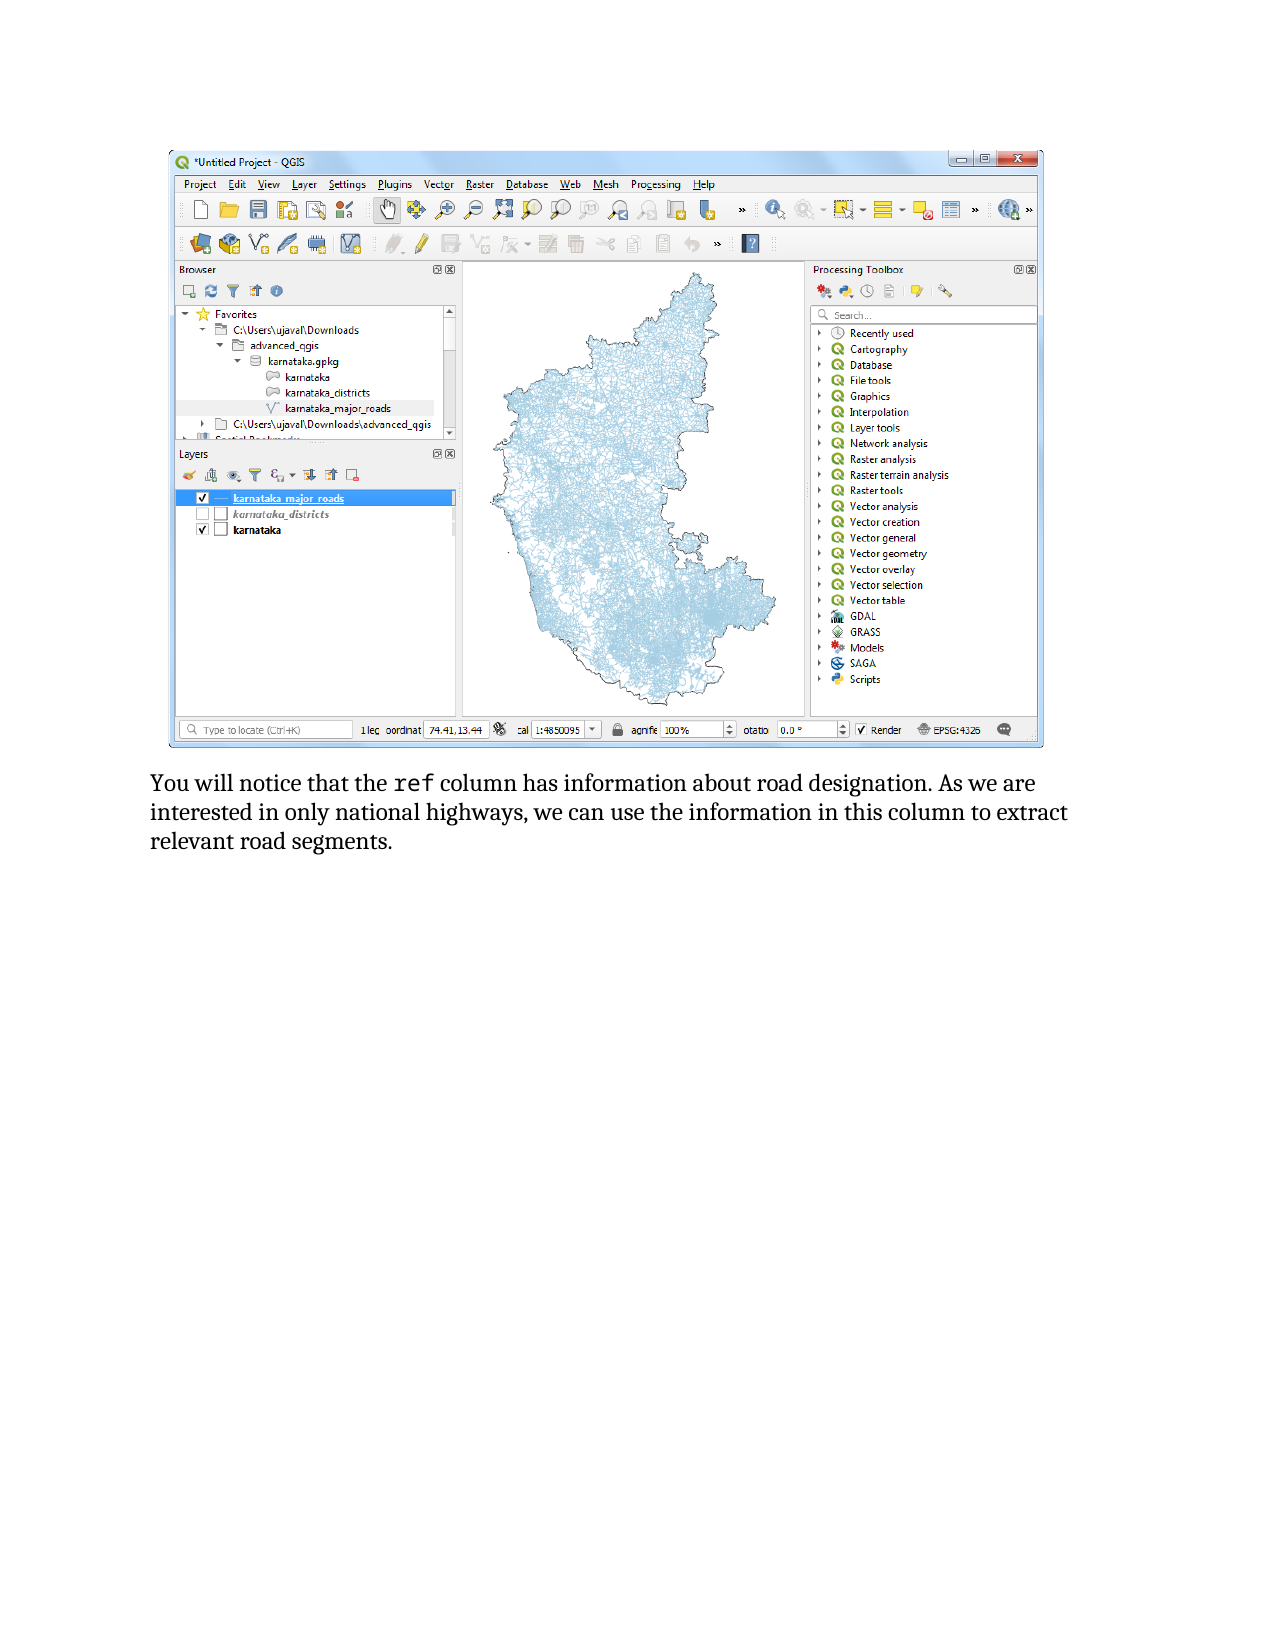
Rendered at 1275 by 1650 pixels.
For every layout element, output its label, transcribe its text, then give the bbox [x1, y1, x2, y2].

text You will notice that the ref column has information about road designation. As we are interested in only national highways, we can use the information in this column to extract relevant road segments. [150, 767, 1125, 855]
picture [168, 150, 1044, 748]
